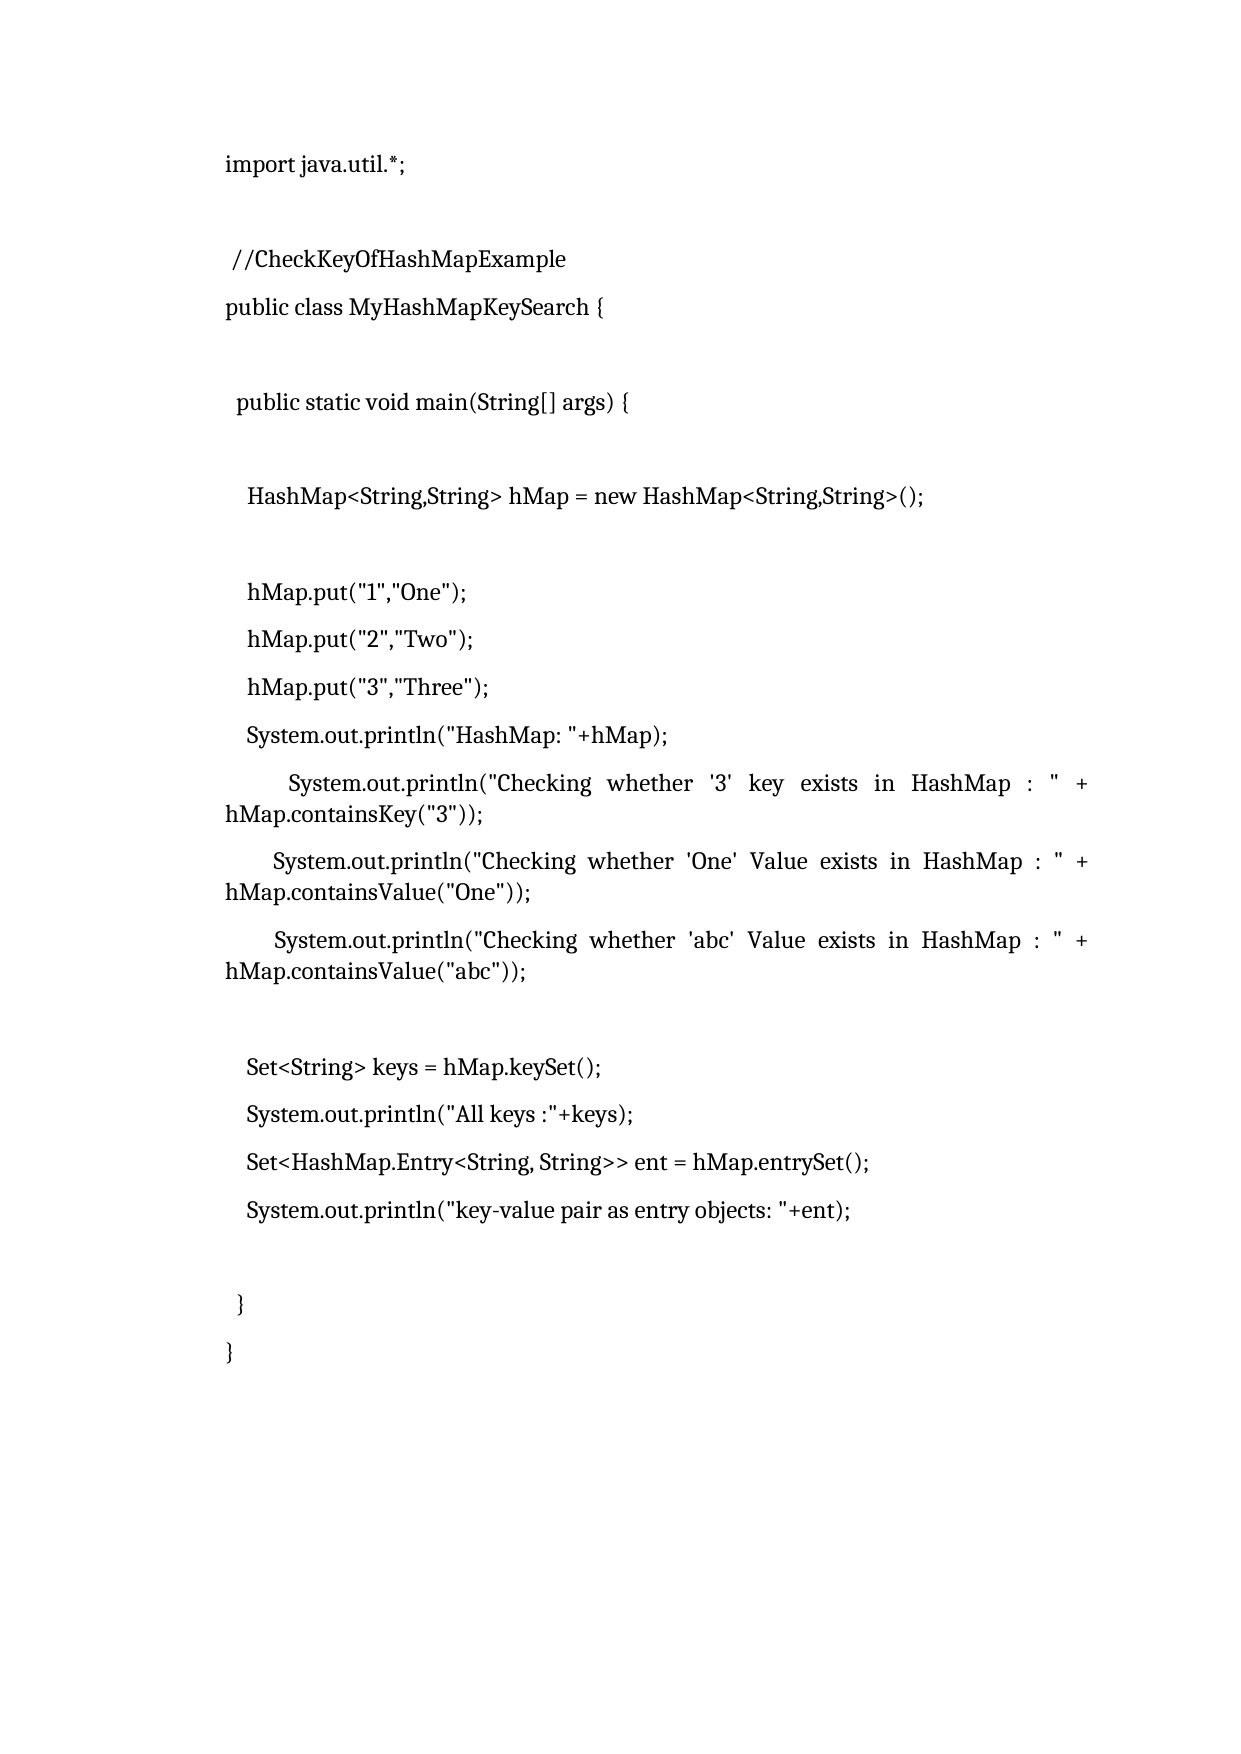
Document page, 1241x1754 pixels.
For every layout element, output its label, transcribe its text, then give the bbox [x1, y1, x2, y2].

text System.out.println("Checking whether '3' key exists in HashMap : " + hMap.containsKey("3")); [225, 768, 1090, 828]
text System.out.println("Checking whether 'One' Value exists in HashMap : " + hMap.containsValue("One")); [225, 847, 1090, 907]
text Set<String> keys = hMap.keySet(); [225, 1052, 1090, 1081]
text } [225, 1290, 1090, 1319]
text Set<HashMap.Entry<String, String>> ent = hMap.entrySet(); [225, 1148, 1090, 1177]
text import java.util.*; [225, 150, 1090, 179]
text System.out.println("HashMap: "+hMap); [225, 721, 1090, 749]
text public static void main(String[] args) { [225, 388, 1090, 416]
text //CheckKeyOfHashMapExample [225, 245, 1090, 274]
text System.out.println("Checking whether 'abc' Value exists in HashMap : " + hMap.containsValue("abc")); [225, 926, 1090, 986]
text hMap.put("3","Three"); [225, 673, 1090, 702]
text hMap.put("2","Two"); [225, 625, 1090, 654]
text System.out.println("key-value pair as entry objects: "+ent); [225, 1196, 1090, 1224]
text HashMap<String,String> hMap = new HashMap<String,String>(); [225, 482, 1090, 511]
text hMap.put("1","One"); [225, 578, 1090, 606]
text System.out.println("All keys :"+keys); [225, 1100, 1090, 1129]
text public class MyHashMapKeySearch { [225, 293, 1090, 322]
text } [225, 1338, 1090, 1367]
